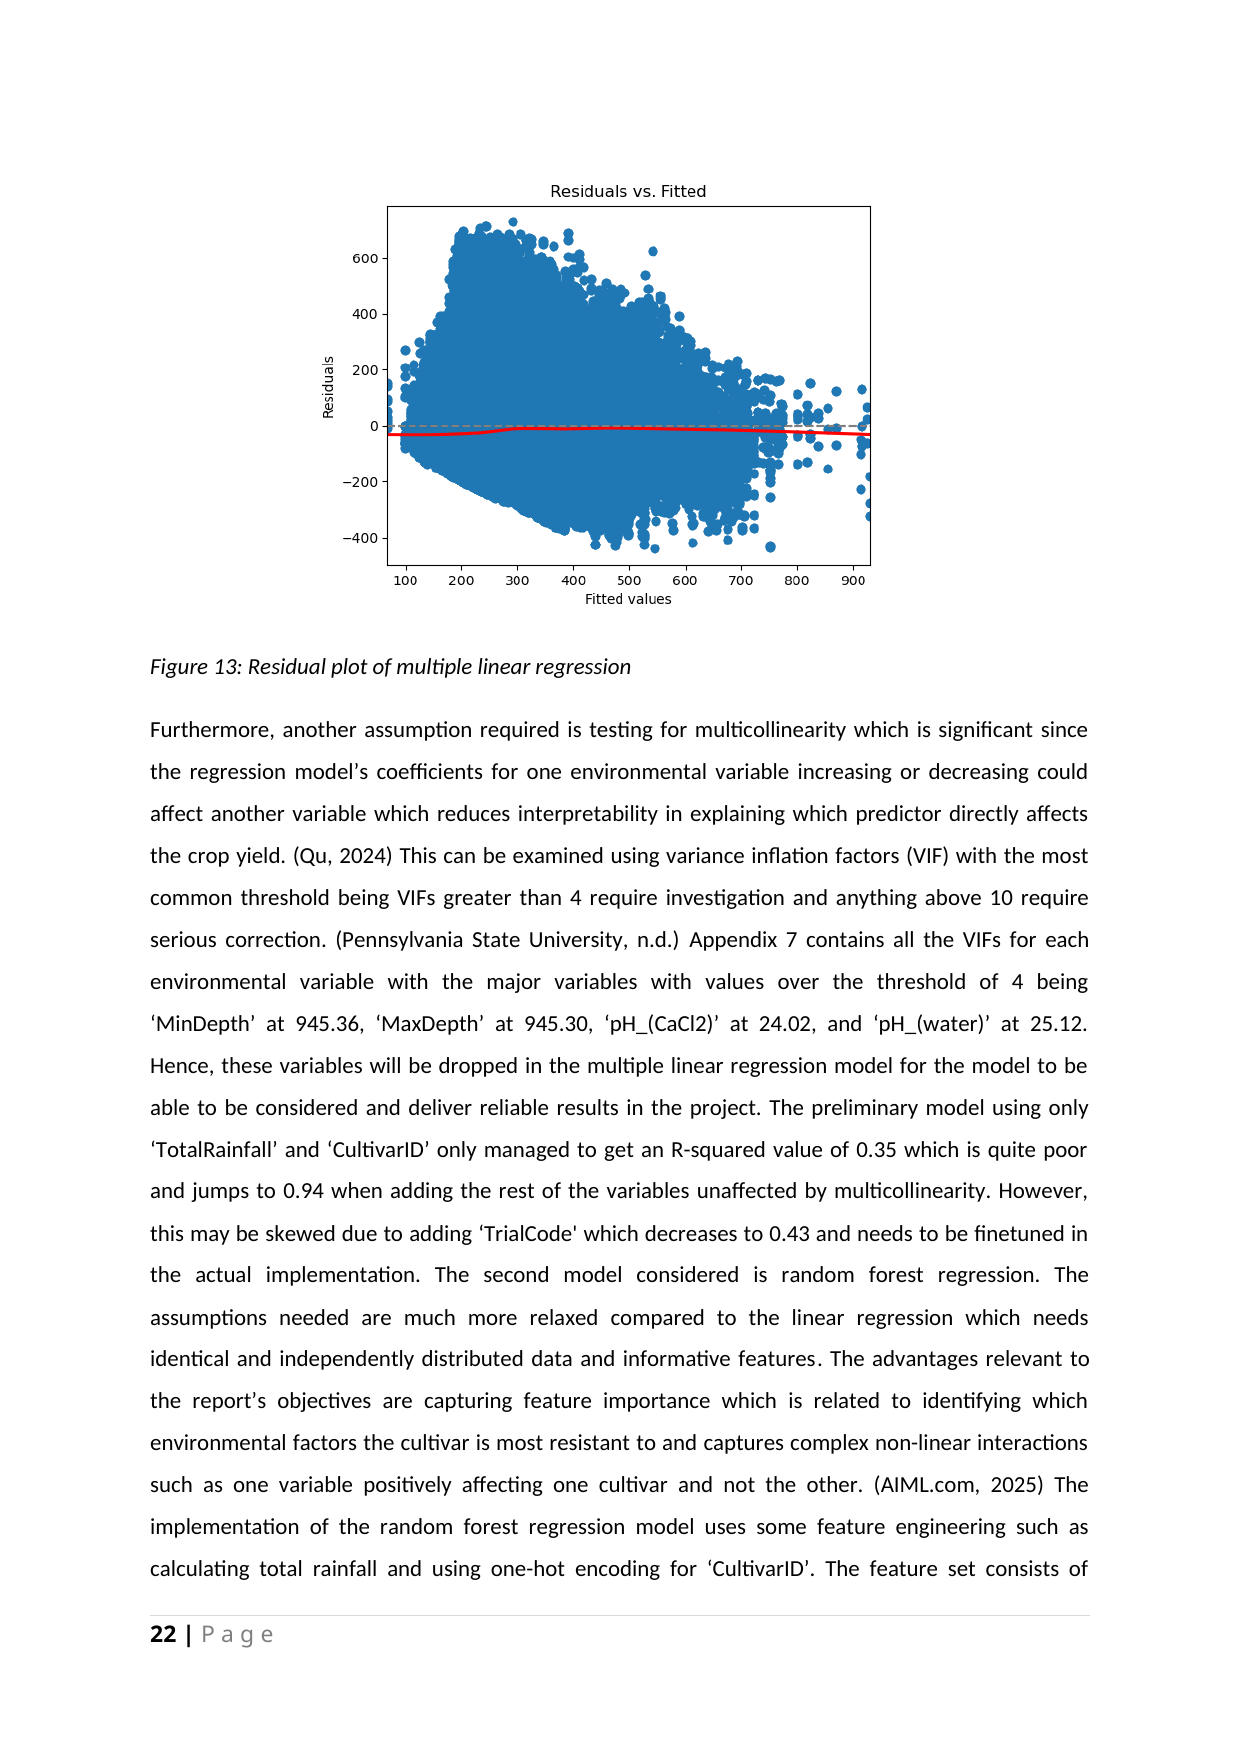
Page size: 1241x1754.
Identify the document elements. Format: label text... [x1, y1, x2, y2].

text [150, 715, 1090, 1582]
picture [309, 150, 932, 616]
text Figure 13: Residual plot of multiple linear regression [150, 652, 1090, 680]
